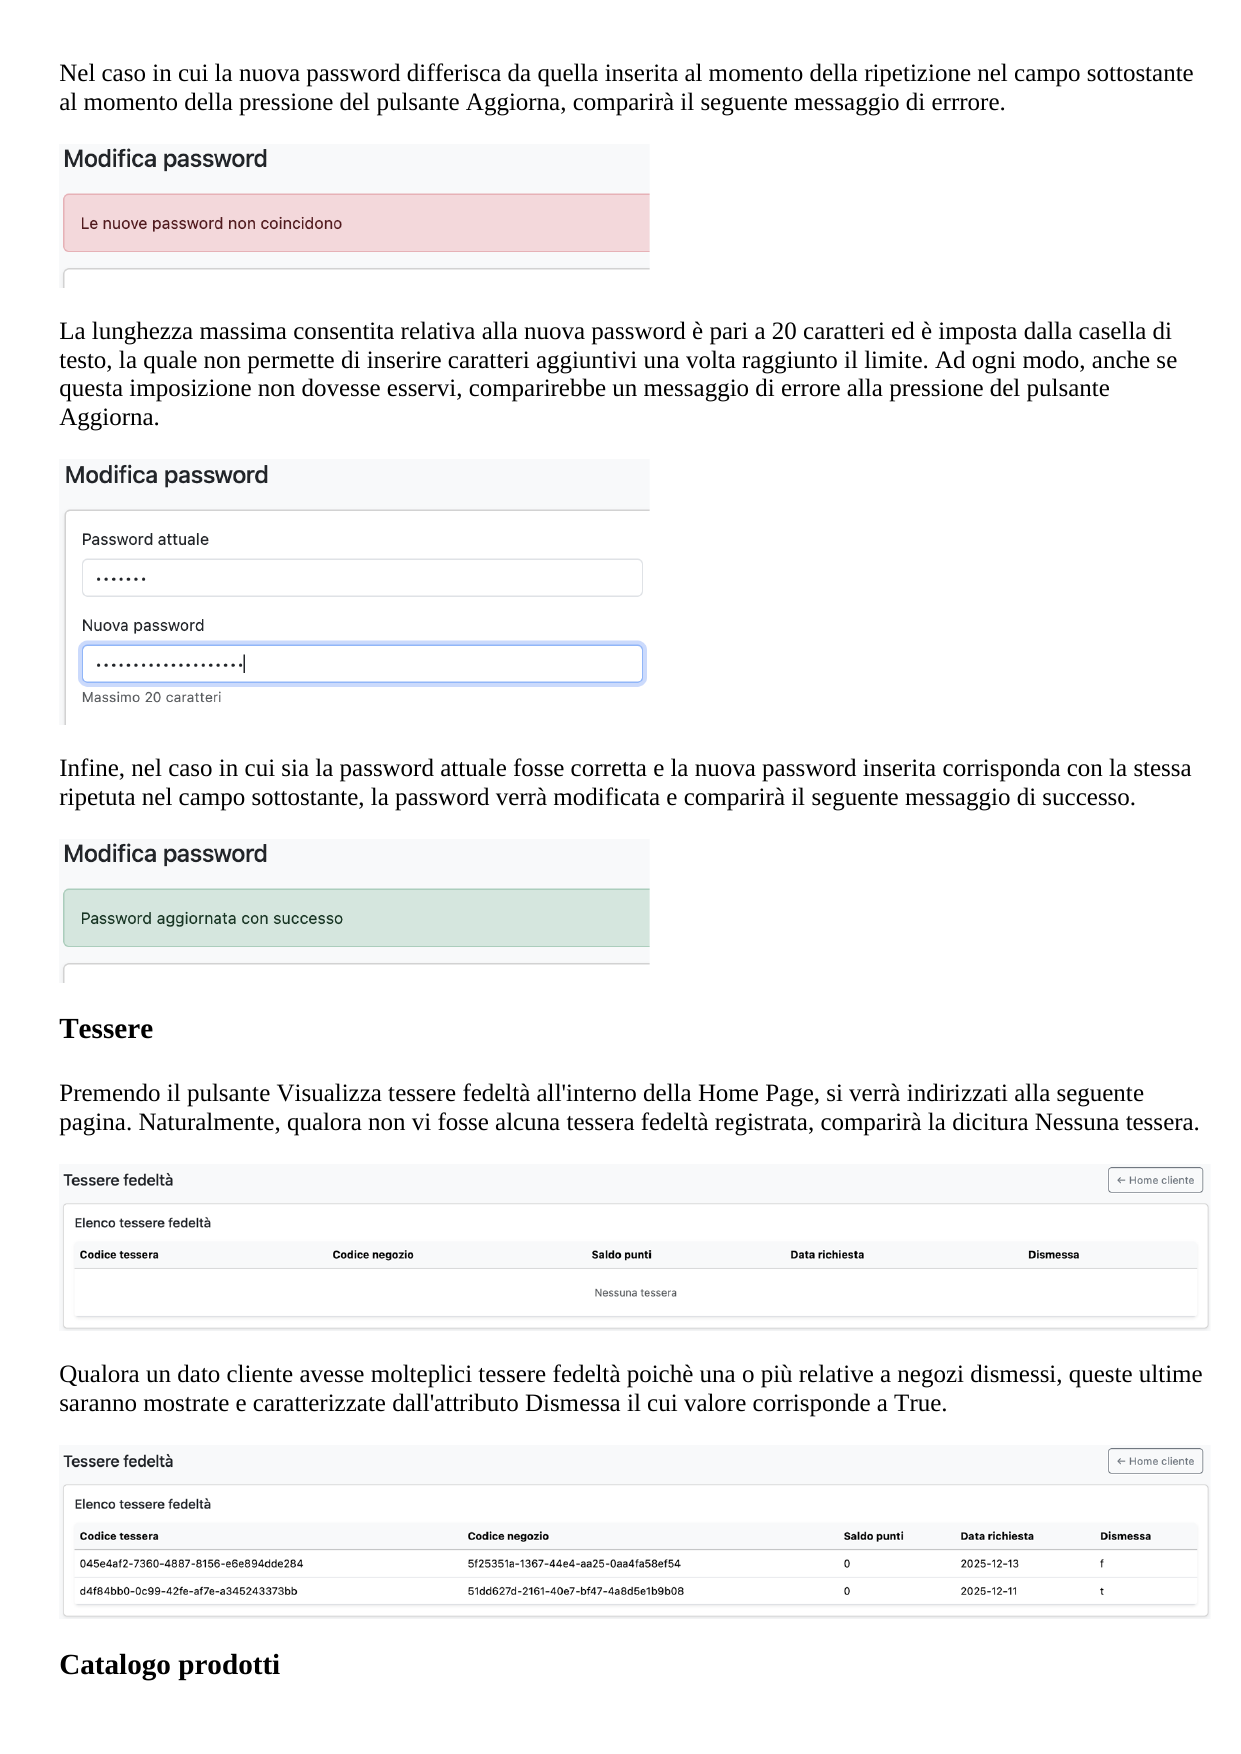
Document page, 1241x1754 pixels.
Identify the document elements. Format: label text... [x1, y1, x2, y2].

picture [59, 1164, 1211, 1331]
text Premendo il pulsante Visualizza tessere fedeltà all'interno della Home Page, si verrà indirizzati alla seguente pagina. Naturalmente, qualora non vi fosse alcuna tessera fedeltà registrata, comparirà la dicitura Nessuna tessera. [59, 1078, 1211, 1136]
picture [59, 459, 650, 725]
picture [59, 1445, 1211, 1619]
text Catalogo prodotti [59, 1647, 1211, 1680]
text Qualora un dato cliente avesse molteplici tessere fedeltà poichè una o più relative a negozi dismessi, queste ultime saranno mostrate e caratterizzate dall'attributo Dismessa il cui valore corrisponde a True. [59, 1359, 1211, 1417]
text Infine, nel caso in cui sia la password attuale fosse corretta e la nuova password inserita corrisponda con la stessa ripetuta nel campo sottostante, la password verrà modificata e comparirà il seguente messaggio di successo. [59, 753, 1211, 811]
picture [59, 144, 650, 288]
picture [59, 839, 650, 983]
text Tessere [59, 1011, 1211, 1045]
text La lunghezza massima consentita relativa alla nuova password è pari a 20 caratteri ed è imposta dalla casella di testo, la quale non permette di inserire caratteri aggiuntivi una volta raggiunto il limite. Ad ogni modo, anche se questa imposizione non dovesse esservi, comparirebbe un messaggio di errore alla pressione del pulsante Aggiorna. [59, 316, 1211, 431]
text Nel caso in cui la nuova password differisca da quella inserita al momento della ripetizione nel campo sottostante al momento della pressione del pulsante Aggiorna, comparirà il seguente messaggio di errrore. [59, 58, 1211, 116]
